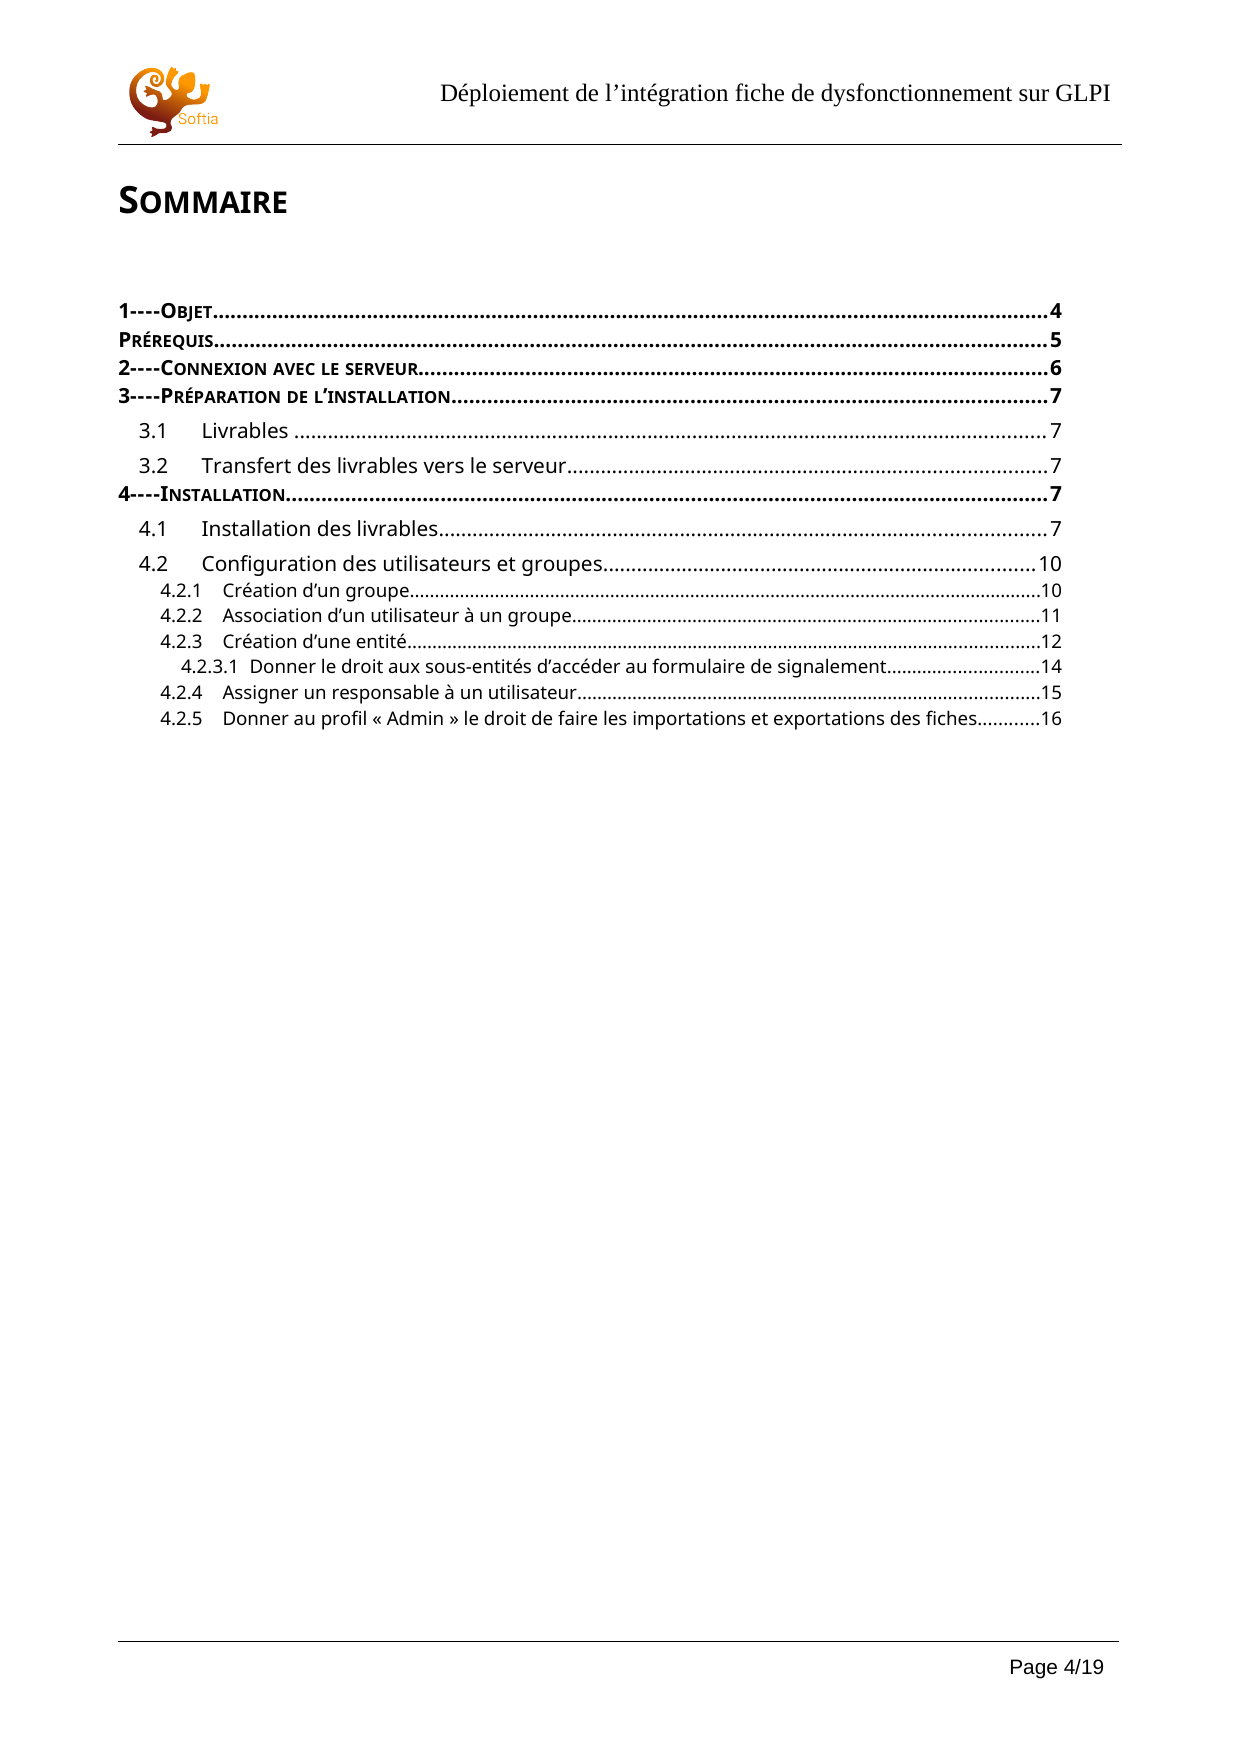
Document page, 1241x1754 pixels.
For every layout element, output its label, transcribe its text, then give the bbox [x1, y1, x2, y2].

text Sommaire [118, 173, 1137, 224]
picture [129, 67, 219, 137]
